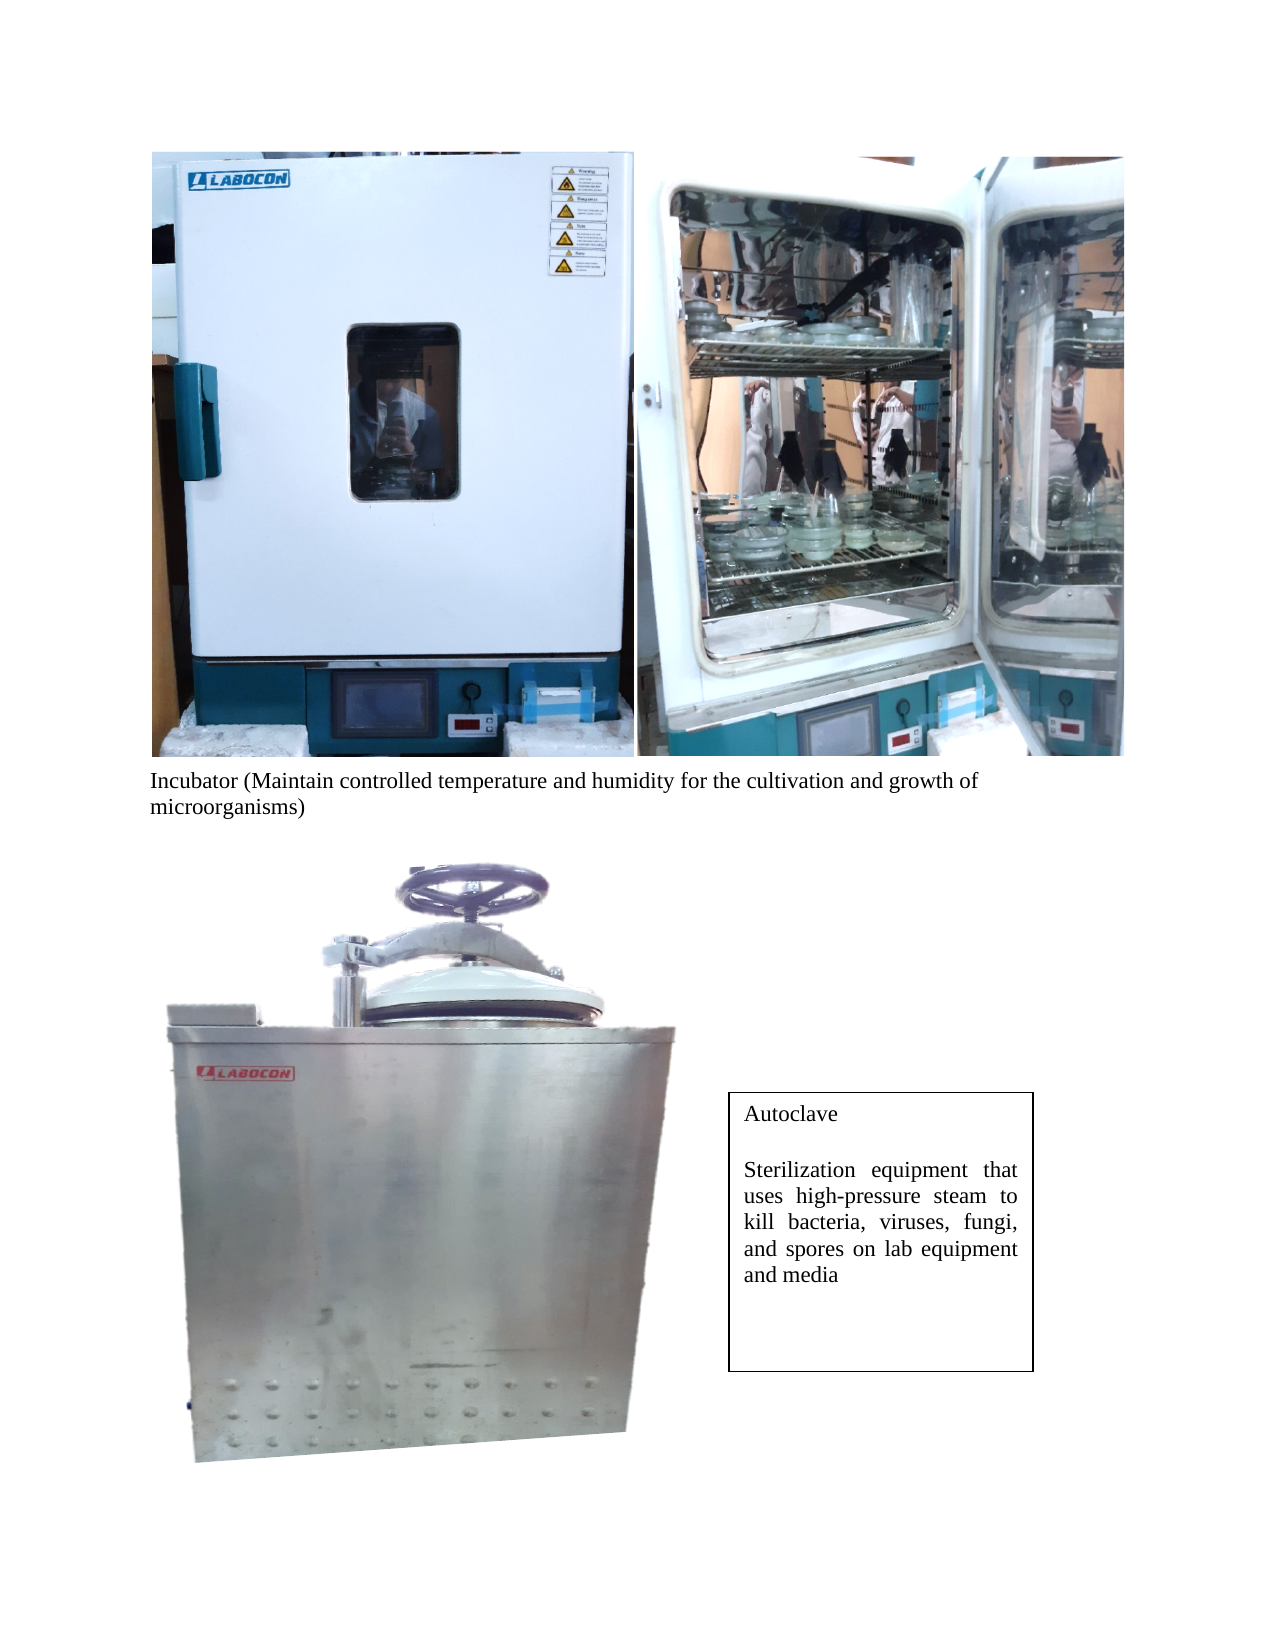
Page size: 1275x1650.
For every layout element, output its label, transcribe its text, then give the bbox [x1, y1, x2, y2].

picture [152, 152, 634, 757]
text Incubator (Maintain controlled temperature and humidity for the cultivation and growth of microorganisms) [150, 767, 1125, 820]
picture [149, 848, 710, 1464]
picture [637, 158, 1125, 756]
